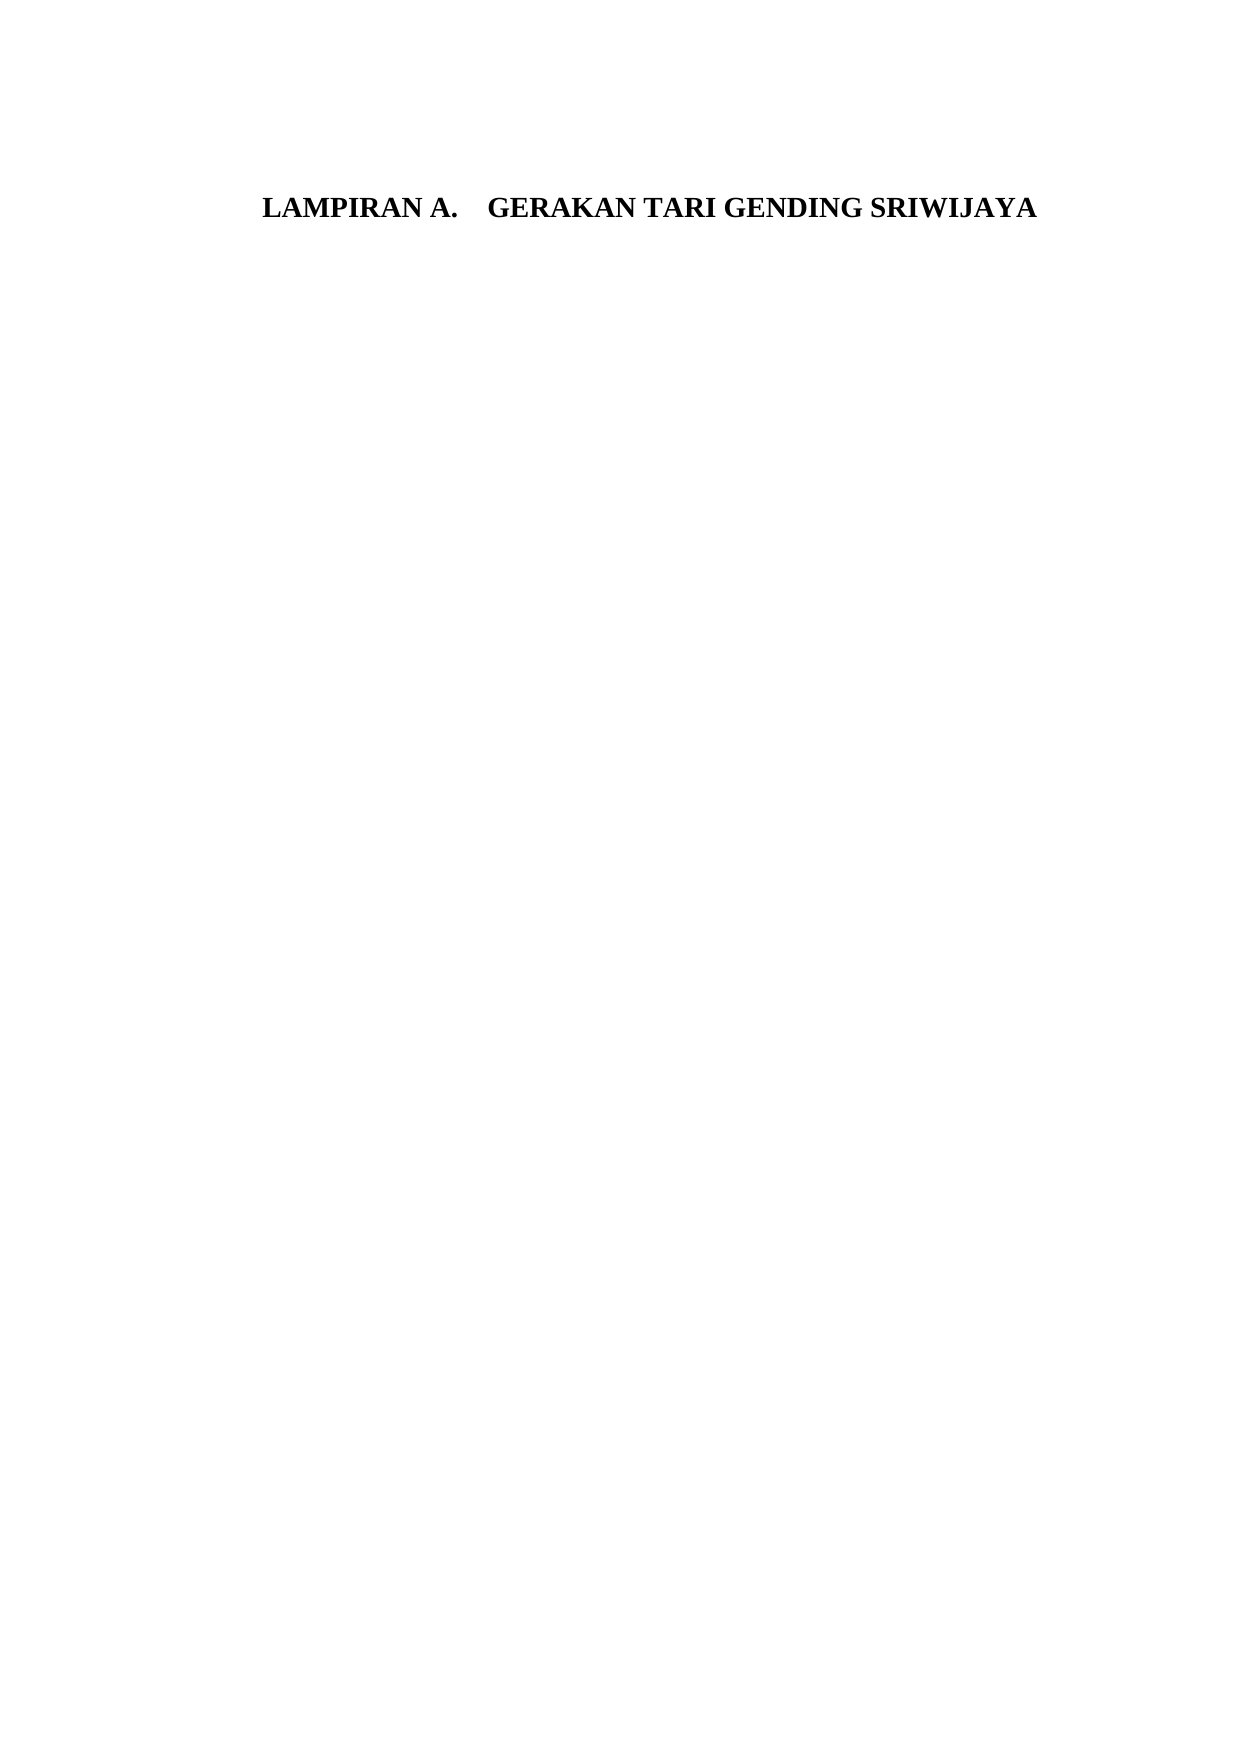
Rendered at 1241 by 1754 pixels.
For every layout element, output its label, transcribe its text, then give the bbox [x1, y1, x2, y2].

subtitle Gerakan Tari Gending Sriwijaya [236, 190, 1063, 223]
